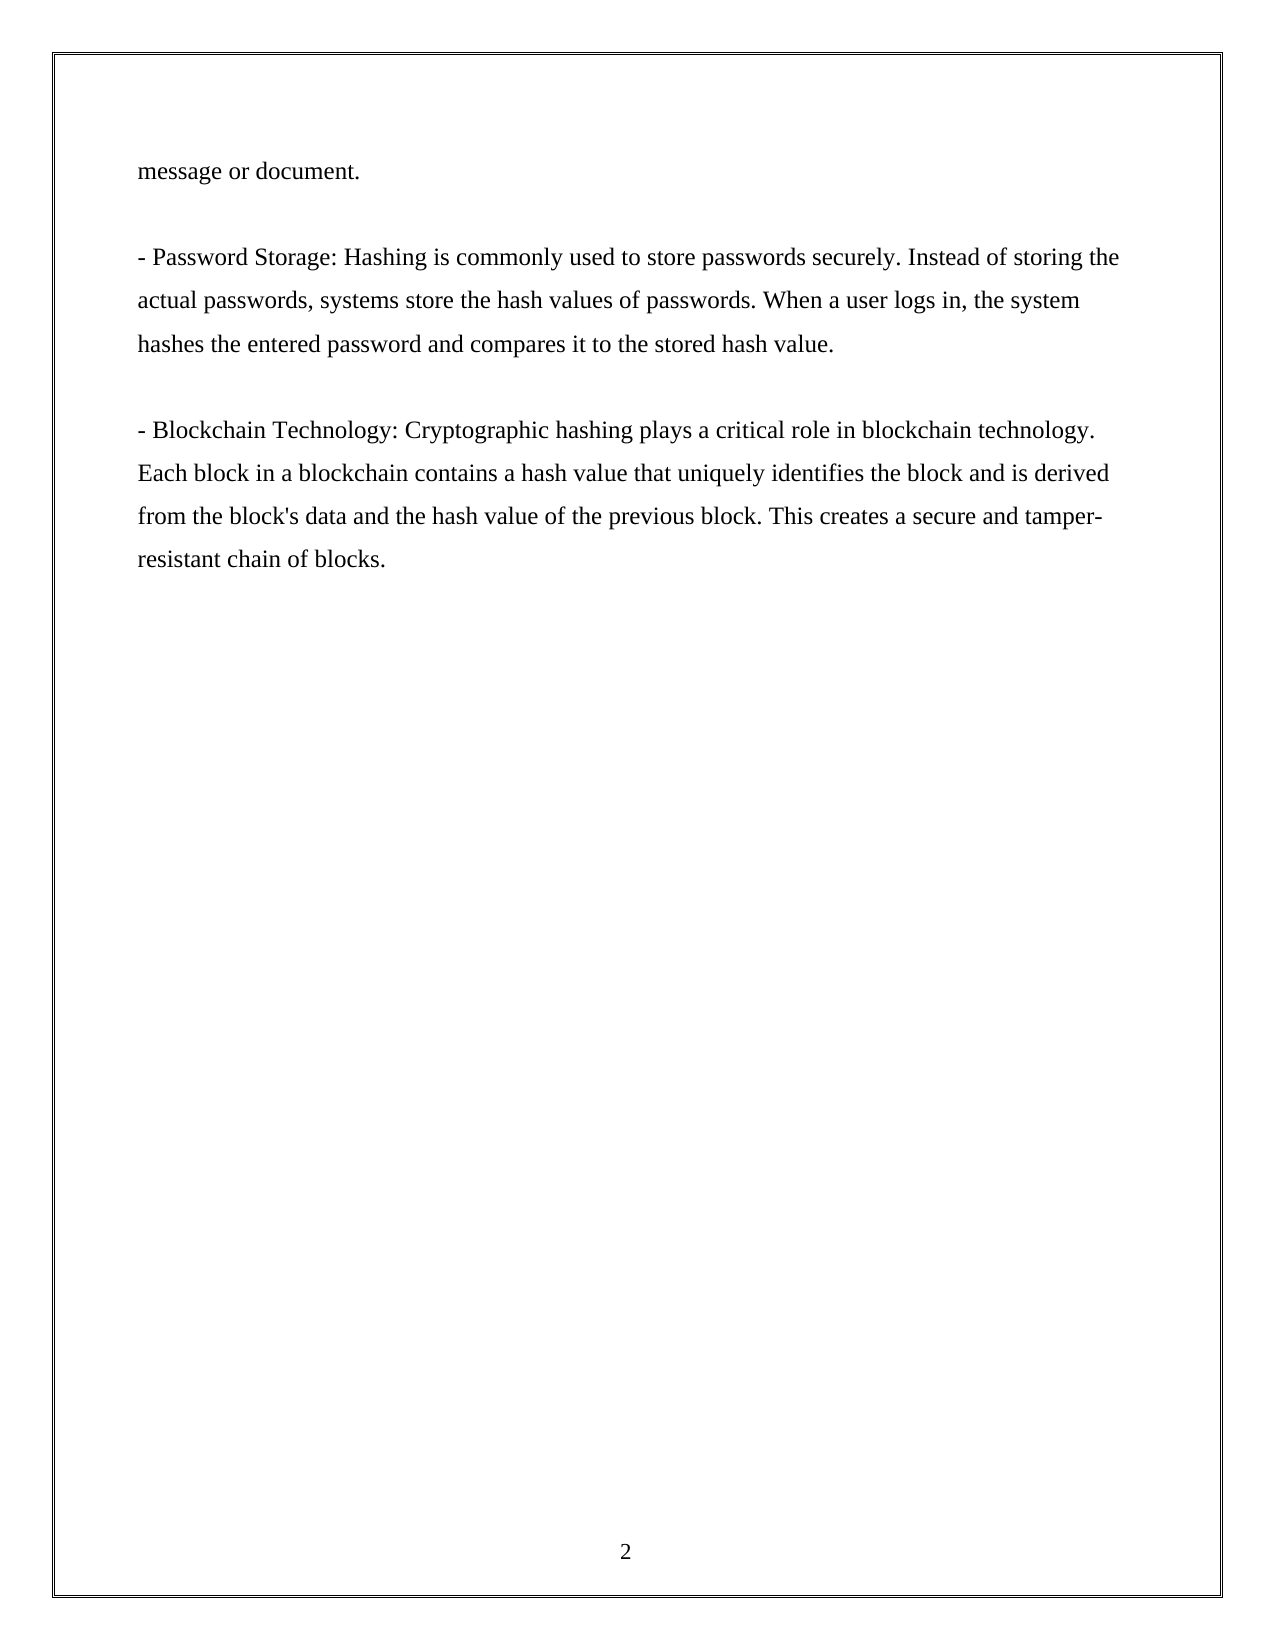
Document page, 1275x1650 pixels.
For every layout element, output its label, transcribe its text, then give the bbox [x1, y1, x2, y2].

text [137, 156, 1148, 185]
text - Blockchain Technology: Cryptographic hashing plays a critical role in blockchain technology. Each block in a blockchain contains a hash value that uniquely identifies the block and is derived from the block's data and the hash value of the previous block. This creates a secure and tamper-resistant chain of blocks. [137, 415, 1148, 573]
text - Password Storage: Hashing is commonly used to store passwords securely. Instead of storing the actual passwords, systems store the hash values of passwords. When a user logs in, the system hashes the entered password and compares it to the stored hash value. [137, 242, 1148, 357]
